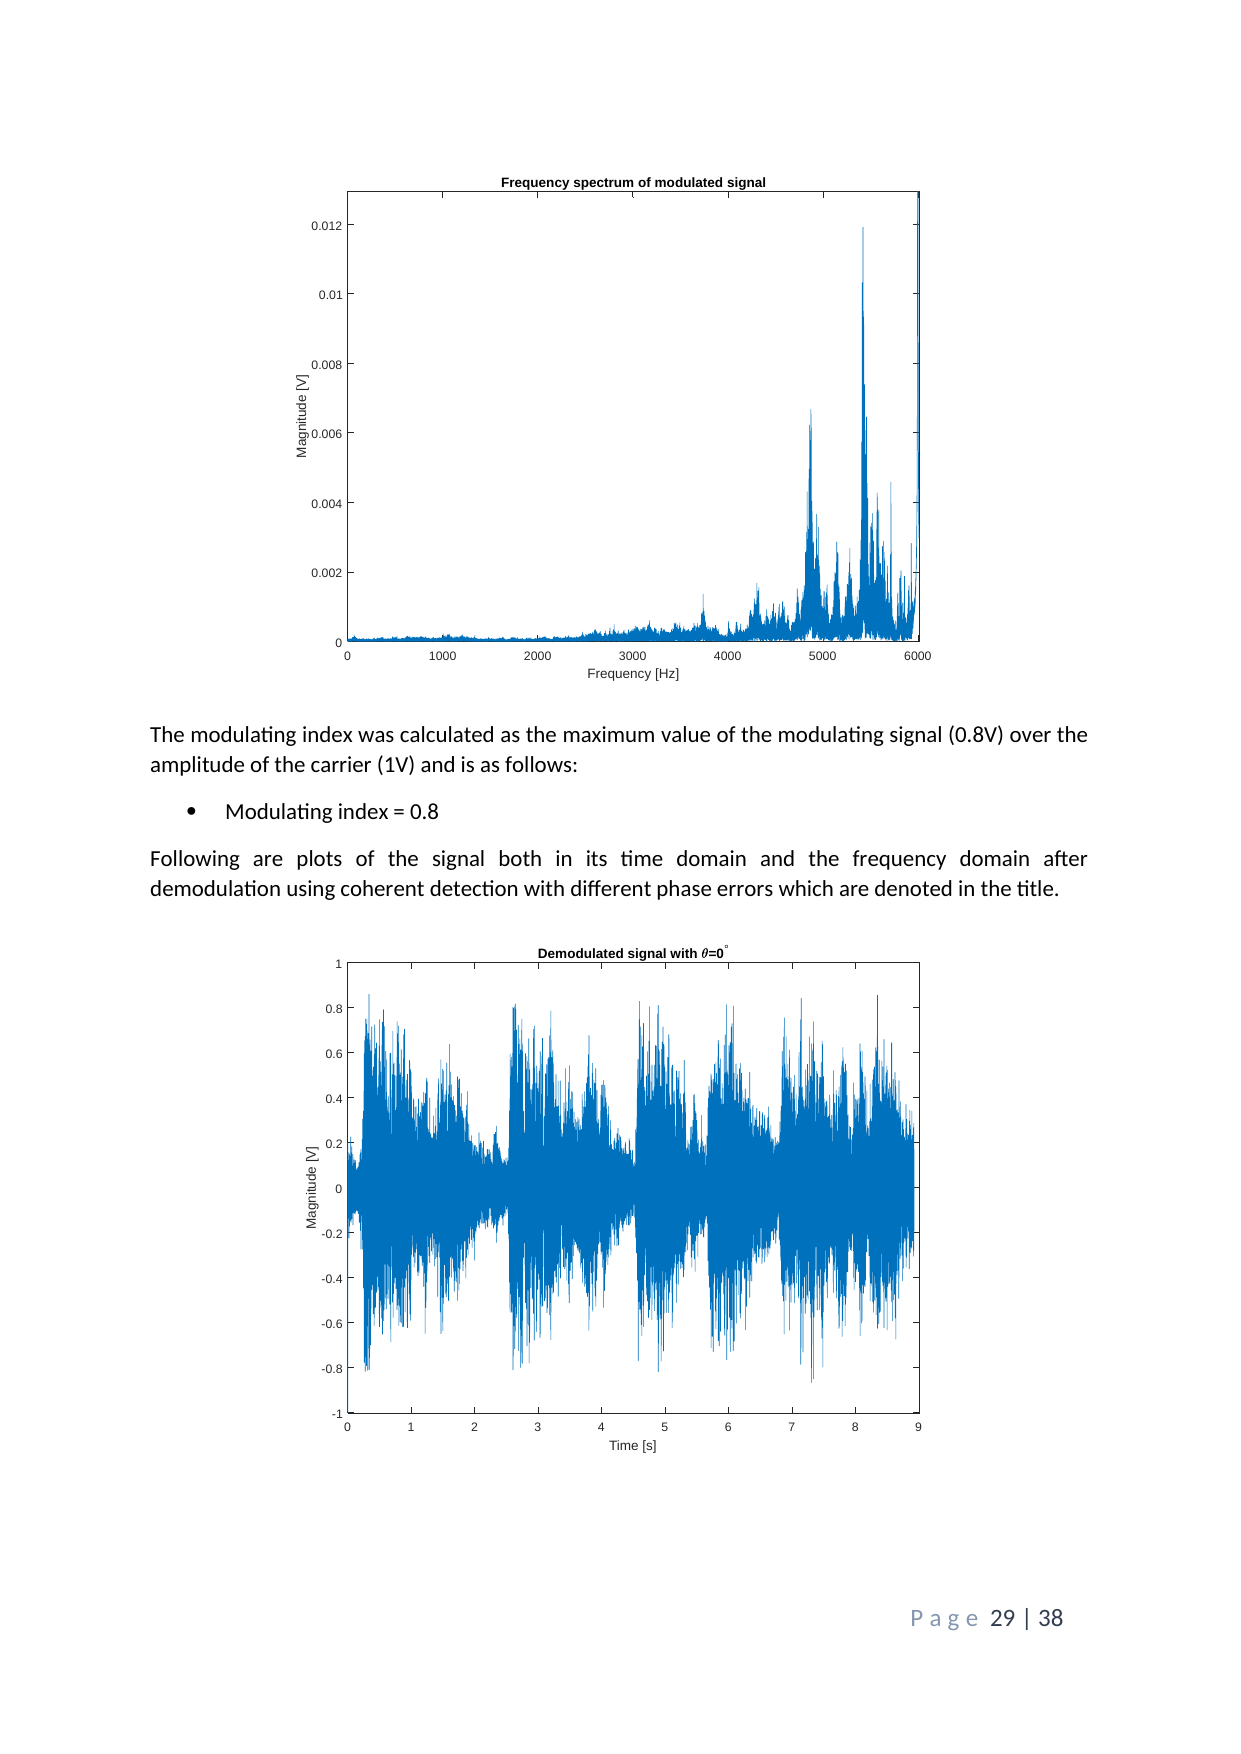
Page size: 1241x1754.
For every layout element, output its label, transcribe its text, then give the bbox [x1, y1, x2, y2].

text The modulating index was calculated as the maximum value of the modulating signal (0.8V) over the amplitude of the carrier (1V) and is as follows: [150, 720, 1090, 779]
text Following are plots of the signal both in its time domain and the frequency domain after demodulation using coherent detection with different phase errors which are denoted in the title. [150, 844, 1090, 903]
list Modulating index = 0.8 [187, 797, 1090, 826]
